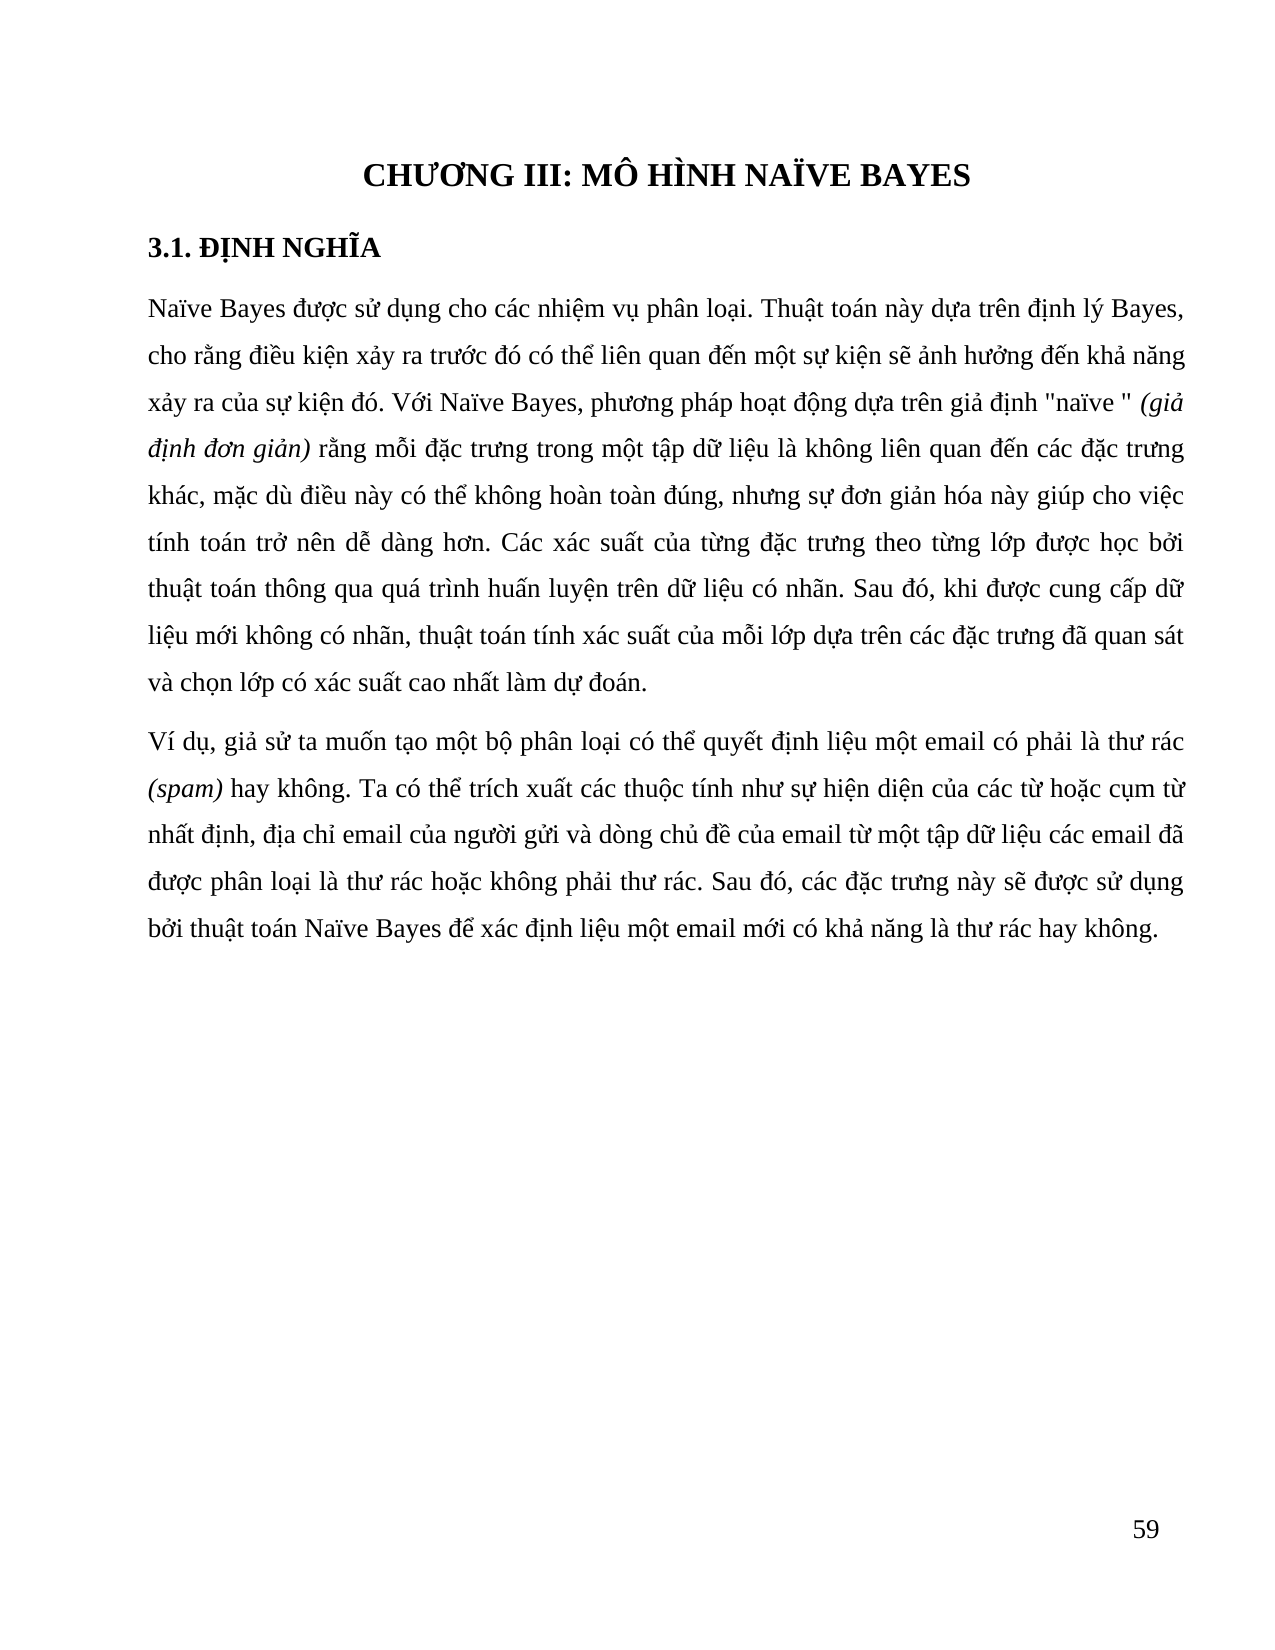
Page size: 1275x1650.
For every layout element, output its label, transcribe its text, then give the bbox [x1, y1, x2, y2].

subtitle CHƯƠNG III: MÔ HÌNH NAÏVE BAYES [148, 156, 1186, 194]
subtitle 3.1. Định nghĩa [148, 230, 1186, 263]
text Ví dụ, giả sử ta muốn tạo một bộ phân loại có thể quyết định liệu một email có phải là thư rác (spam) hay không. Ta có thể trích xuất các thuộc tính như sự hiện diện của các từ hoặc cụm từ nhất định, địa chỉ email của người gửi và dòng chủ đề của email từ một tập dữ liệu các email đã được phân loại là thư rác hoặc không phải thư rác. Sau đó, các đặc trưng này sẽ được sử dụng bởi thuật toán Naïve Bayes để xác định liệu một email mới có khả năng là thư rác hay không. [148, 725, 1186, 943]
text Naïve Bayes được sử dụng cho các nhiệm vụ phân loại. Thuật toán này dựa trên định lý Bayes, cho rằng điều kiện xảy ra trước đó có thể liên quan đến một sự kiện sẽ ảnh hưởng đến khả năng xảy ra của sự kiện đó. Với Naïve Bayes, phương pháp hoạt động dựa trên giả định "naïve " (giả định đơn giản) rằng mỗi đặc trưng trong một tập dữ liệu là không liên quan đến các đặc trưng khác, mặc dù điều này có thể không hoàn toàn đúng, nhưng sự đơn giản hóa này giúp cho việc tính toán trở nên dễ dàng hơn. Các xác suất của từng đặc trưng theo từng lớp được học bởi thuật toán thông qua quá trình huấn luyện trên dữ liệu có nhãn. Sau đó, khi được cung cấp dữ liệu mới không có nhãn, thuật toán tính xác suất của mỗi lớp dựa trên các đặc trưng đã quan sát và chọn lớp có xác suất cao nhất làm dự đoán. [148, 293, 1186, 697]
